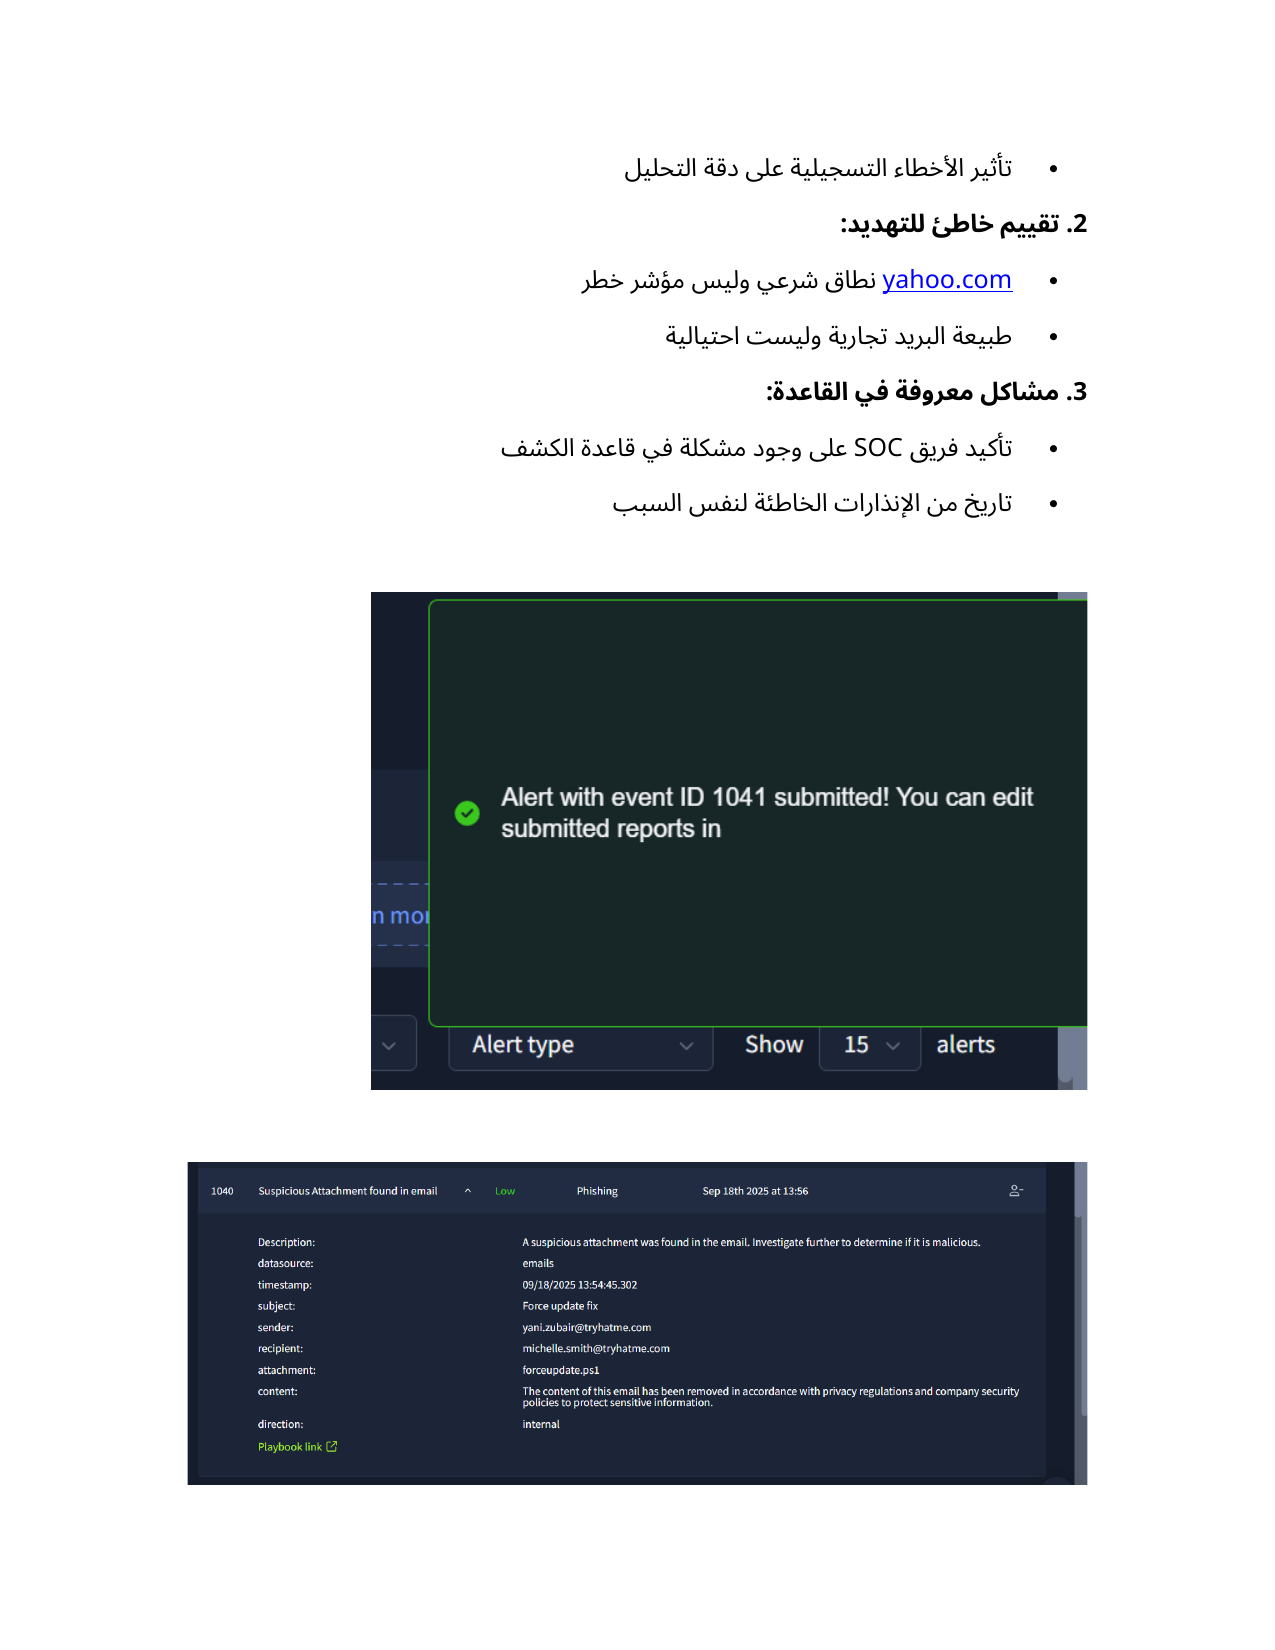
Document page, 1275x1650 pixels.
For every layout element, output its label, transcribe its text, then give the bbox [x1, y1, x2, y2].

picture [371, 592, 1088, 1090]
picture [187, 1162, 1088, 1485]
text 2. تقييم خاطئ للتهديد: [187, 206, 1087, 240]
list تأكيد فريق SOC على وجود مشكلة في قاعدة الكشف [187, 429, 1050, 463]
list yahoo.com نطاق شرعي وليس مؤشر خطر [187, 262, 1050, 296]
list تاريخ من الإنذارات الخاطئة لنفس السبب [187, 485, 1050, 519]
list طبيعة البريد تجارية وليست احتيالية [187, 317, 1050, 352]
list تأثير الأخطاء التسجيلية على دقة التحليل [187, 150, 1050, 184]
text 3. مشاكل معروفة في القاعدة: [187, 373, 1087, 407]
